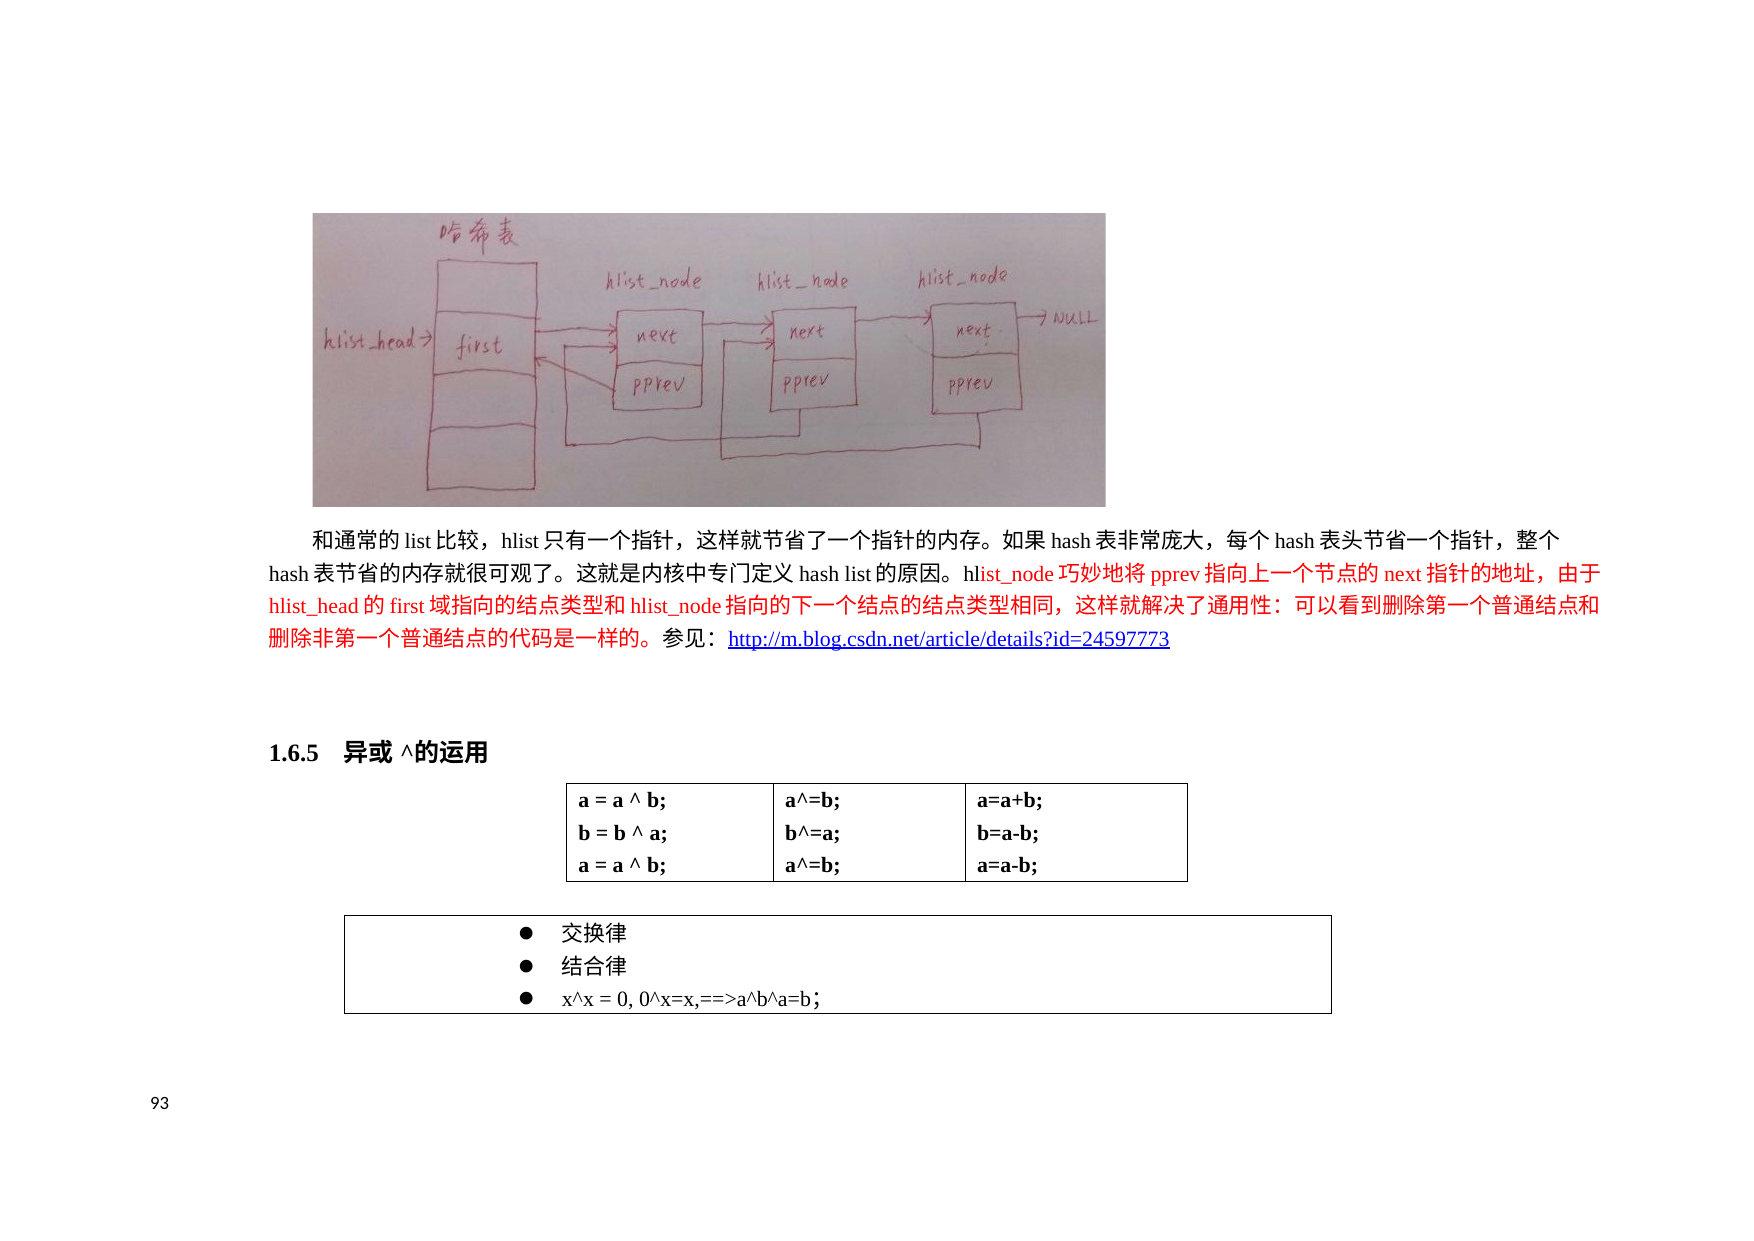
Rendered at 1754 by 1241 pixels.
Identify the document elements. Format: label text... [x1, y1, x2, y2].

table_header a=a+b; b=a-b; a=a-b; [966, 784, 1187, 881]
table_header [345, 916, 1331, 1013]
table_header a^=b; b^=a; a^=b; [774, 784, 965, 881]
list 异或 ^的运用 [269, 718, 1604, 783]
text 和通常的list比较，hlist只有一个指针，这样就节省了一个指针的内存。如果hash表非常庞大，每个hash表头节省一个指针，整个hash表节省的内存就很可观了。这就是内核中专门定义hash list的原因。hlist_node巧妙地将pprev指向上一个节点的next指针的地址，由于hlist_head的first域指向的结点类型和hlist_node指向的下一个结点的结点类型相同，这样就解决了通用性：可以看到删除第一个普通结点和删除非第一个普通结点的代码是一样的。参见：http://m.blog.csdn.net/article/details?id=24597773 [269, 523, 1604, 653]
table_header a = a ^ b; b = b ^ a; a = a ^ b; [567, 784, 773, 881]
picture [312, 213, 1106, 507]
